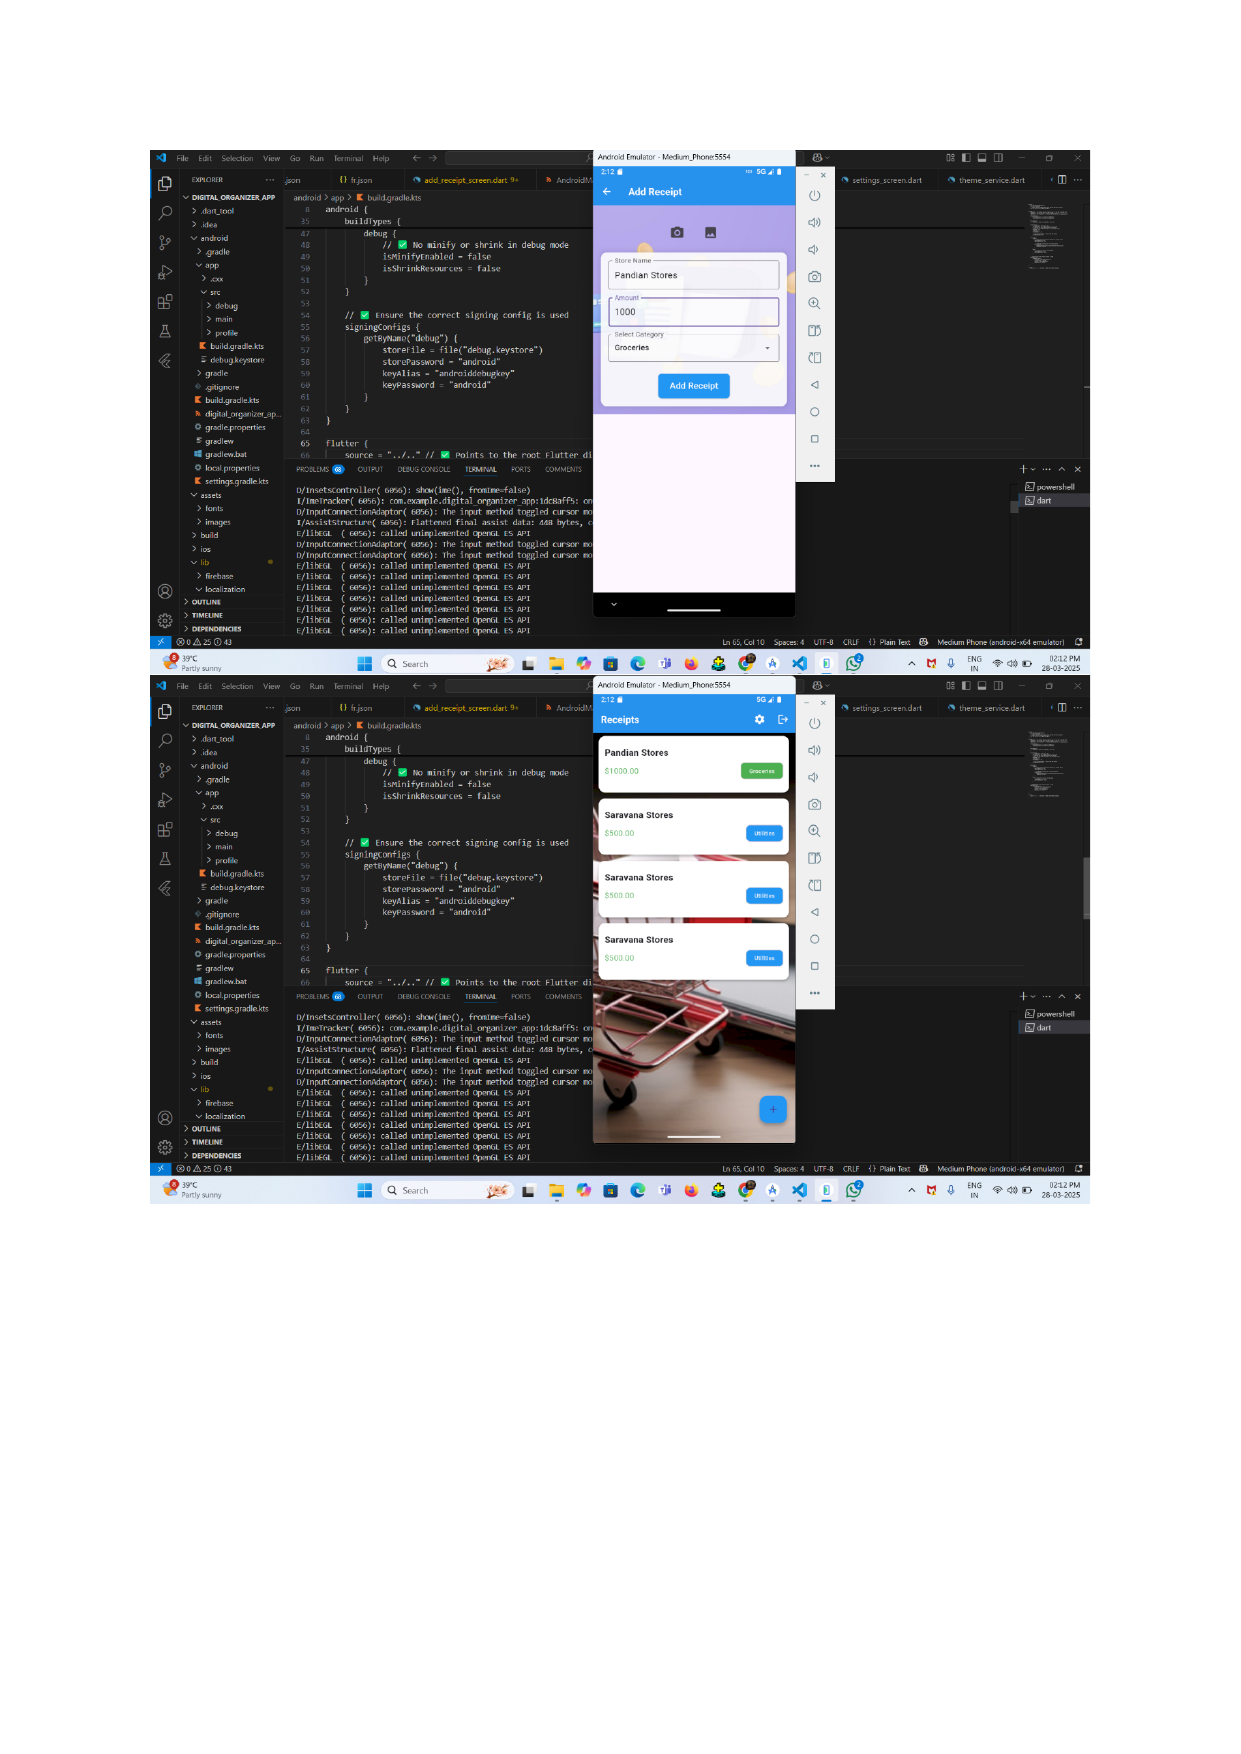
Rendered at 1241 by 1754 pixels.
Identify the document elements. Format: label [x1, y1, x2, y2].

picture [150, 675, 1091, 1204]
picture [150, 150, 1091, 674]
